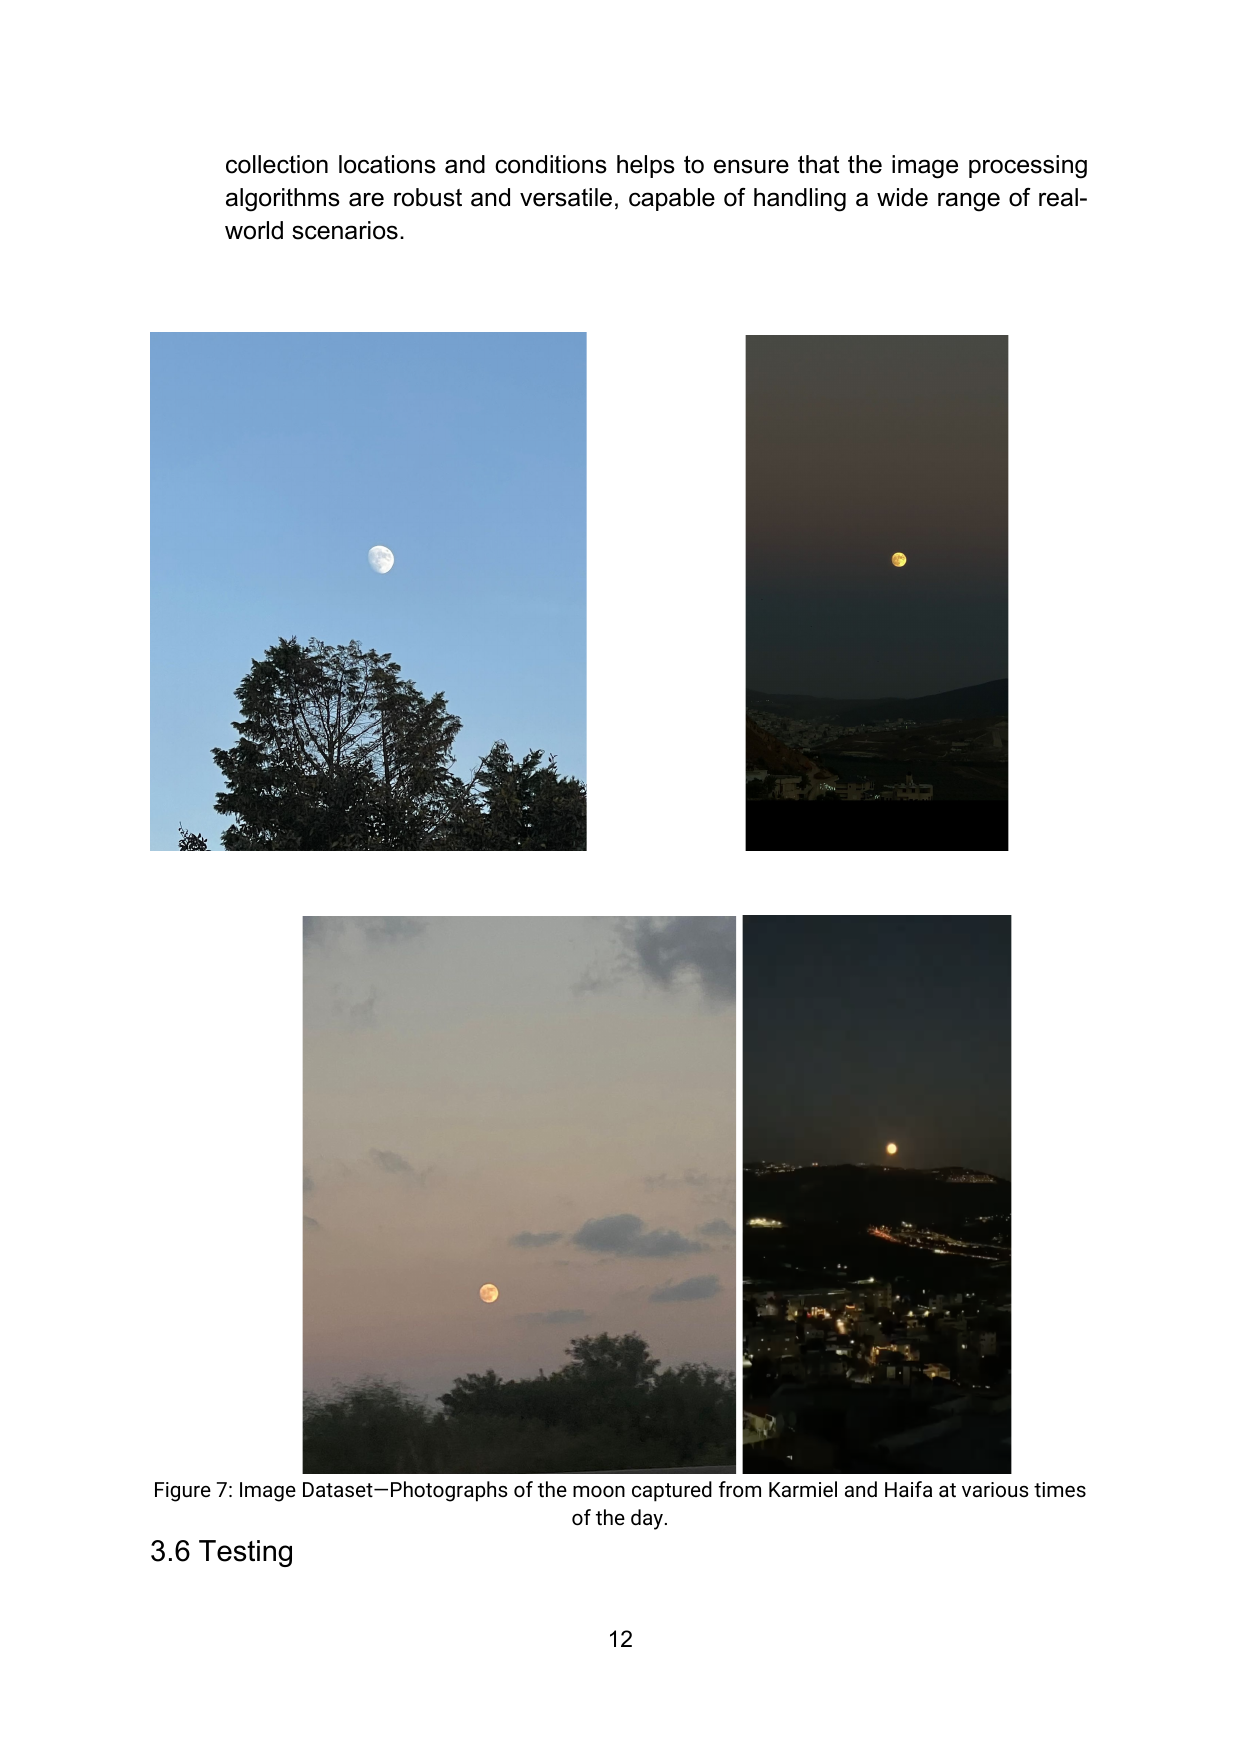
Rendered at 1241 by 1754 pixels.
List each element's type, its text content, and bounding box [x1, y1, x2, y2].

subtitle 3.6 Testing [150, 1534, 1090, 1567]
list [187, 150, 1090, 245]
text Figure 7: Image Dataset—Photographs of the moon captured from Karmiel and Haifa at various times of the day. [150, 1478, 1090, 1530]
picture [150, 332, 587, 851]
picture [302, 916, 737, 1474]
picture [742, 915, 1012, 1474]
picture [745, 335, 1009, 851]
